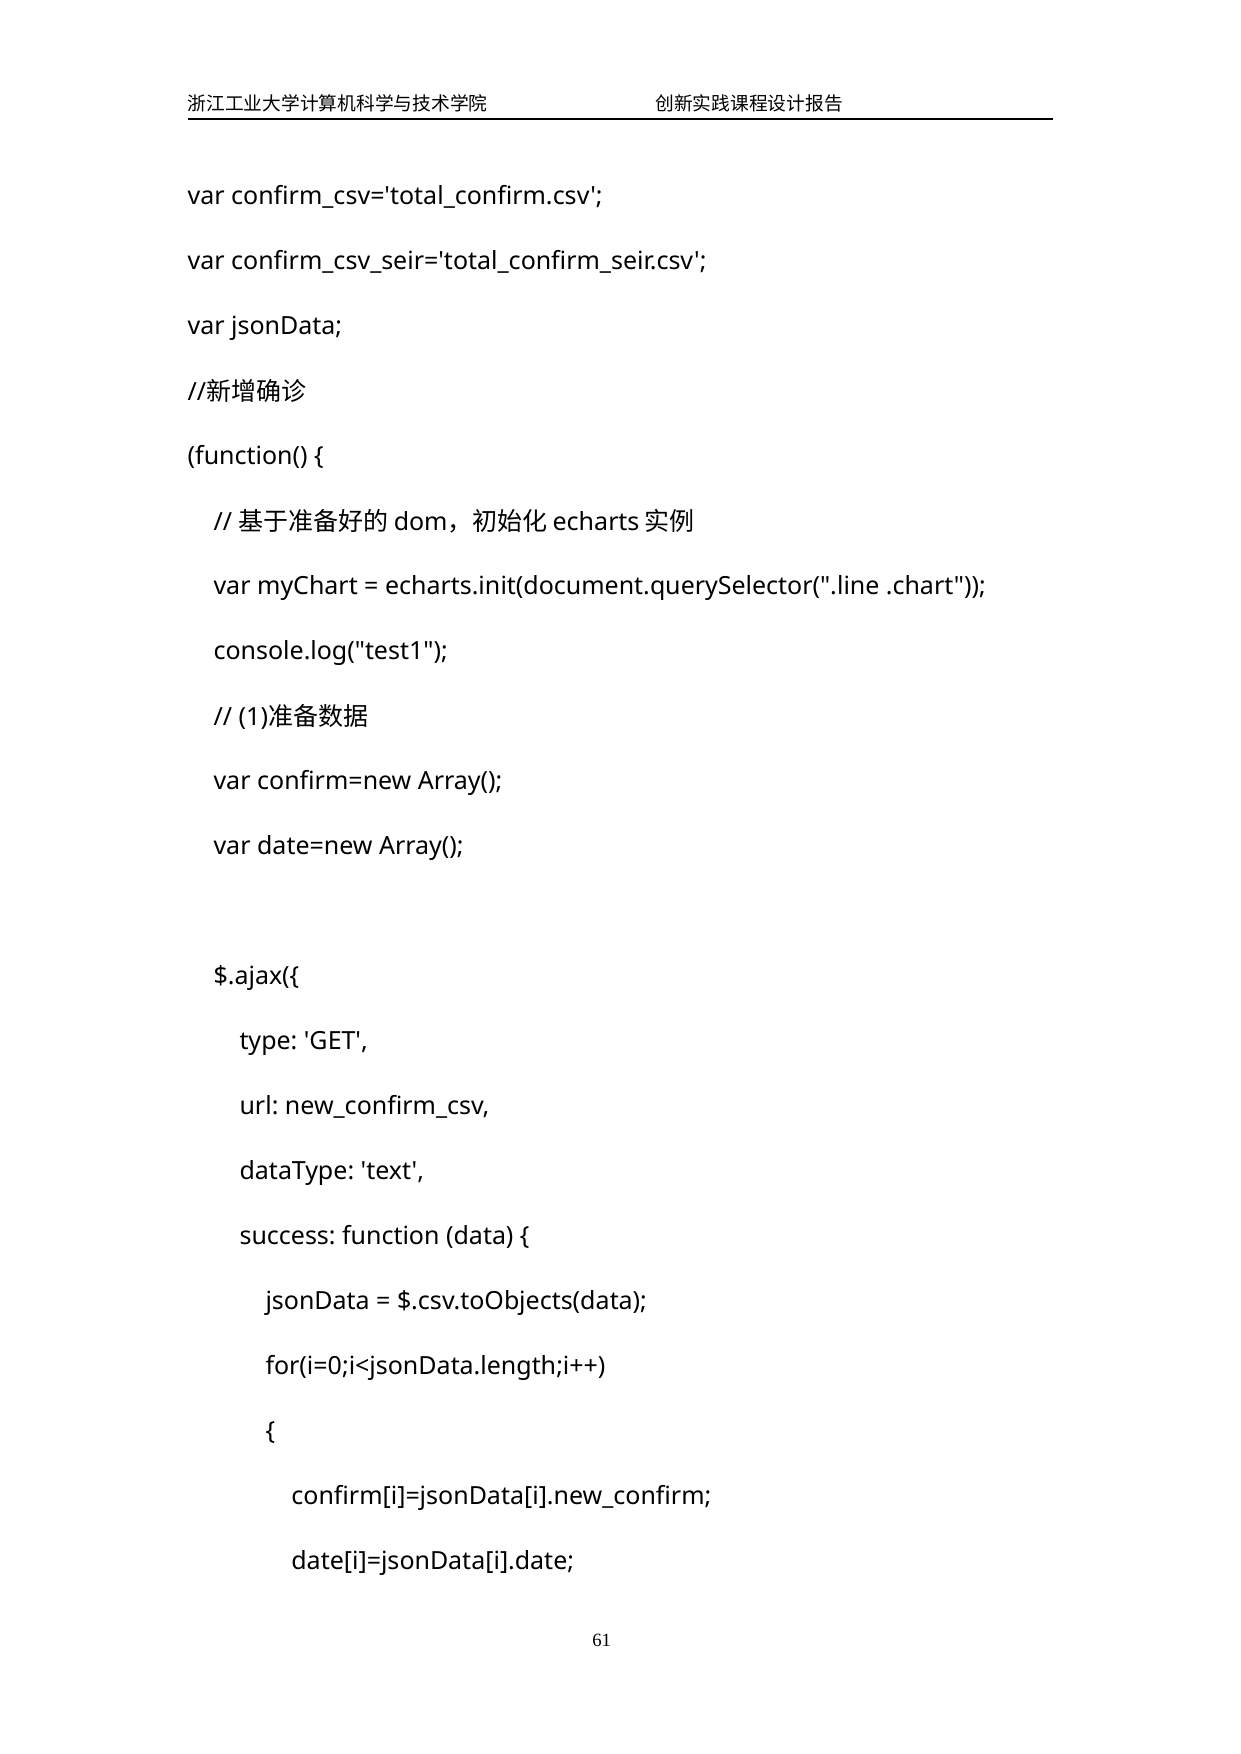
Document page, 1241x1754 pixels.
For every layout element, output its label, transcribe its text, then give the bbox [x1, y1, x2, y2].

text var confirm=new Array(); [187, 747, 1053, 812]
text var date=new Array(); [187, 812, 1053, 877]
text url: new_confirm_csv, [187, 1072, 1053, 1137]
text var confirm_csv_seir='total_confirm_seir.csv'; [187, 227, 1053, 292]
text dataType: 'text', [187, 1137, 1053, 1202]
text { [187, 1397, 1053, 1462]
text jsonData = $.csv.toObjects(data); [187, 1267, 1053, 1332]
text (function() { [187, 422, 1053, 487]
text $.ajax({ [187, 942, 1053, 1007]
text var jsonData; [187, 292, 1053, 357]
text var confirm_csv='total_confirm.csv'; [187, 162, 1053, 227]
text console.log("test1"); [187, 617, 1053, 682]
text // (1)准备数据 [187, 682, 1053, 747]
text date[i]=jsonData[i].date; [187, 1527, 1053, 1592]
text for(i=0;i<jsonData.length;i++) [187, 1332, 1053, 1397]
text var myChart = echarts.init(document.querySelector(".line .chart")); [187, 552, 1053, 617]
text success: function (data) { [187, 1202, 1053, 1267]
text // 基于准备好的dom，初始化echarts实例 [187, 487, 1053, 552]
text //新增确诊 [187, 357, 1053, 422]
text type: 'GET', [187, 1007, 1053, 1072]
text confirm[i]=jsonData[i].new_confirm; [187, 1462, 1053, 1527]
